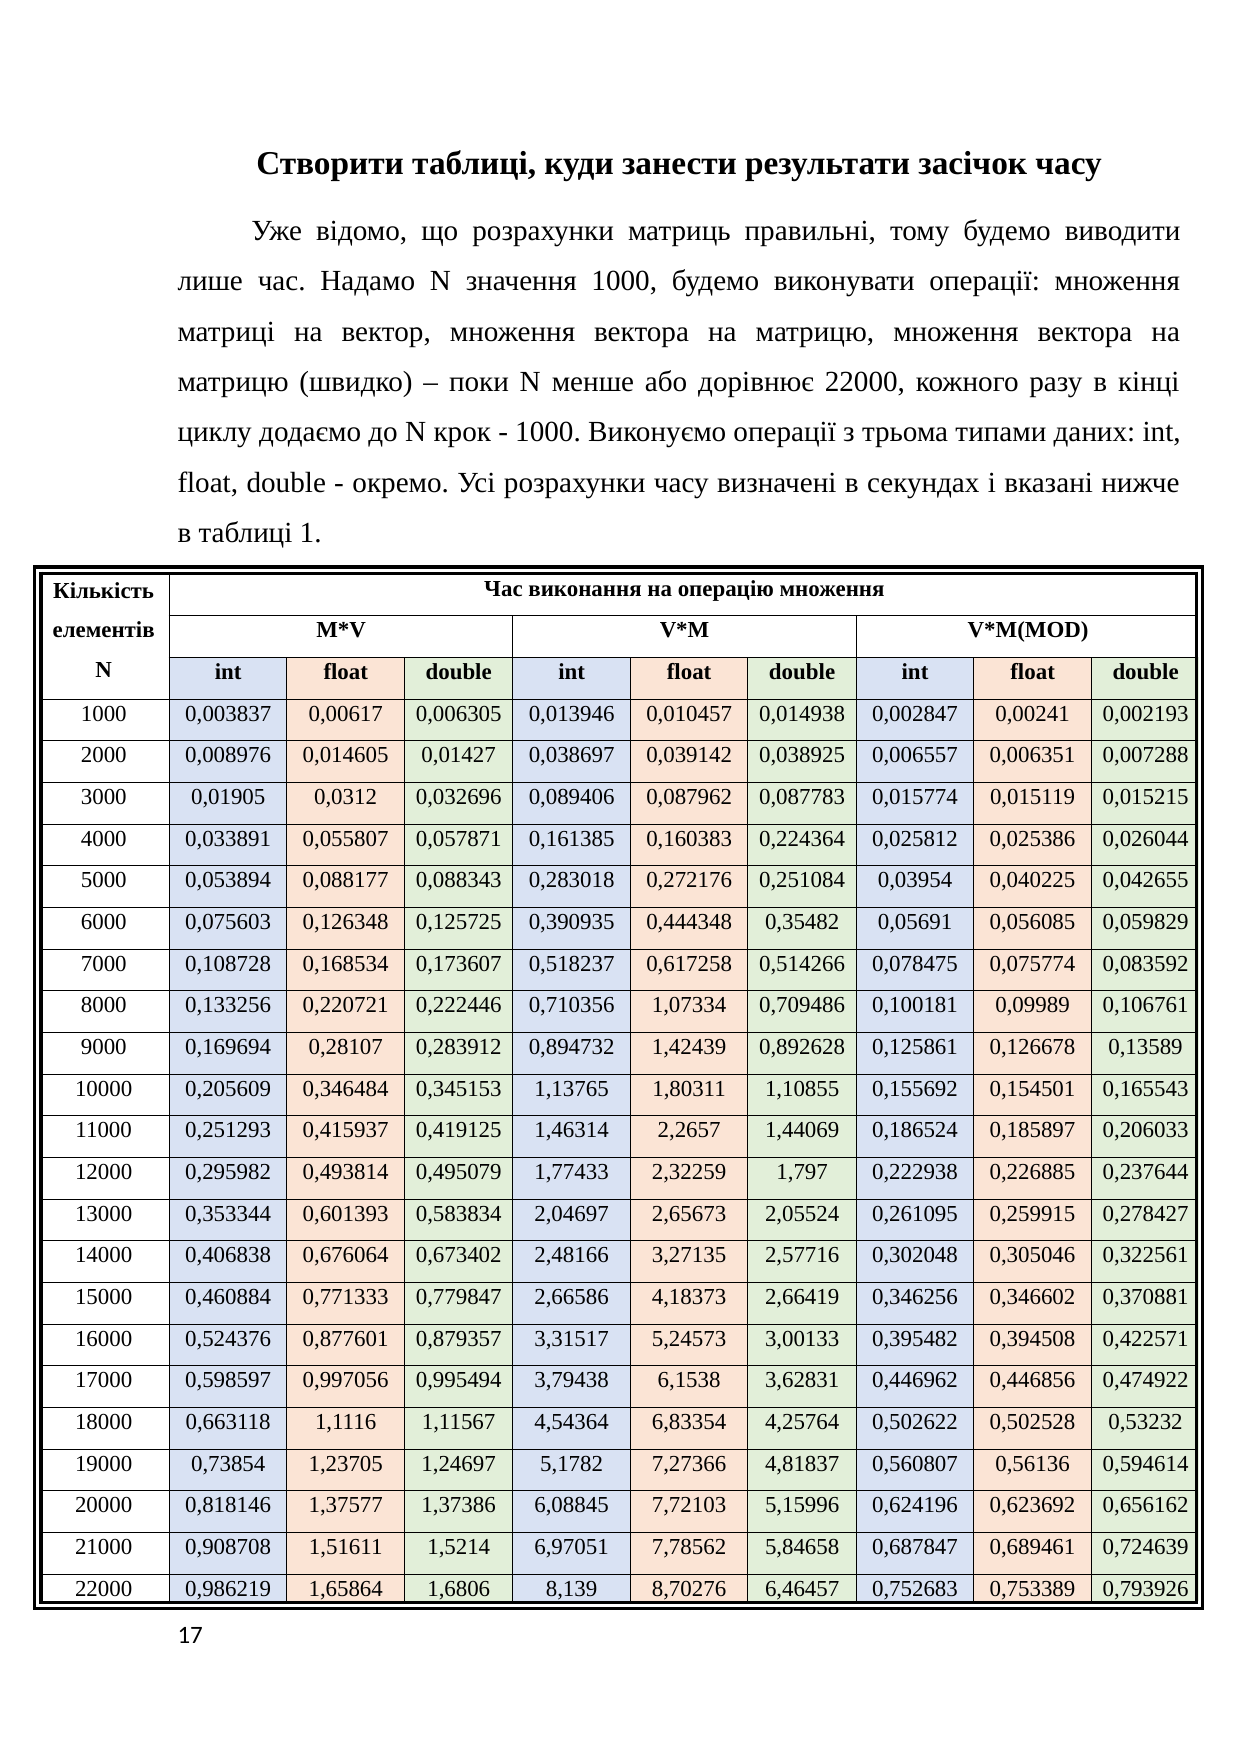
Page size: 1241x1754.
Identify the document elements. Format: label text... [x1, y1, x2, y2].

table_cell 0,818146 [170, 1491, 286, 1532]
table_cell 6,83354 [631, 1408, 747, 1449]
table_cell 0,710356 [513, 991, 630, 1032]
table_cell 0,460884 [170, 1283, 286, 1324]
table_cell 4,81837 [748, 1450, 856, 1490]
table_cell 22000 [43, 1575, 169, 1601]
table_cell 2,32259 [631, 1158, 747, 1199]
table_cell 9000 [43, 1033, 169, 1074]
table_cell 5,84658 [748, 1533, 856, 1574]
table_cell 0,687847 [857, 1533, 973, 1574]
table_cell 0,075774 [974, 950, 1091, 990]
table_cell 0,894732 [513, 1033, 630, 1074]
table_cell 4,54364 [513, 1408, 630, 1449]
table_cell 0,059829 [1092, 908, 1195, 949]
table_cell 18000 [43, 1408, 169, 1449]
table_cell 3,27135 [631, 1241, 747, 1282]
table_cell 0,075603 [170, 908, 286, 949]
table_cell 0,083592 [1092, 950, 1195, 990]
table_cell 0,617258 [631, 950, 747, 990]
table_cell 0,133256 [170, 991, 286, 1032]
table_cell 0,514266 [748, 950, 856, 990]
table_cell 11000 [43, 1116, 169, 1157]
table_cell 0,205609 [170, 1075, 286, 1115]
table_cell 0,370881 [1092, 1283, 1195, 1324]
table_cell 2,2657 [631, 1116, 747, 1157]
table_cell 0,237644 [1092, 1158, 1195, 1199]
table_cell 1,44069 [748, 1116, 856, 1157]
table_cell 0,169694 [170, 1033, 286, 1074]
table_cell 19000 [43, 1450, 169, 1490]
table_cell 0,185897 [974, 1116, 1091, 1157]
table_cell 2,66586 [513, 1283, 630, 1324]
table_cell 0,502622 [857, 1408, 973, 1449]
table_cell 1,51611 [287, 1533, 404, 1574]
table_cell 5000 [43, 866, 169, 907]
table_cell 0,089406 [513, 783, 630, 824]
table_cell 5,1782 [513, 1450, 630, 1490]
table_cell double [405, 658, 512, 699]
table_cell 0,014605 [287, 741, 404, 782]
table_cell 1,11567 [405, 1408, 512, 1449]
table_cell 0,006305 [405, 700, 512, 740]
table_cell 0,793926 [1092, 1575, 1195, 1601]
table_cell 0,09989 [974, 991, 1091, 1032]
table_cell 0,01905 [170, 783, 286, 824]
table_cell 1,65864 [287, 1575, 404, 1601]
table_cell 0,474922 [1092, 1366, 1195, 1407]
table_cell 4,18373 [631, 1283, 747, 1324]
table_cell 0,345153 [405, 1075, 512, 1115]
table_cell 0,278427 [1092, 1200, 1195, 1240]
table_cell 20000 [43, 1491, 169, 1532]
table_cell 7,27366 [631, 1450, 747, 1490]
table_cell 2,65673 [631, 1200, 747, 1240]
table_cell 0,35482 [748, 908, 856, 949]
table_cell 0,006351 [974, 741, 1091, 782]
table_cell 0,601393 [287, 1200, 404, 1240]
table_cell 0,168534 [287, 950, 404, 990]
table_cell 0,394508 [974, 1325, 1091, 1365]
table_cell 3,79438 [513, 1366, 630, 1407]
table_cell 4,25764 [748, 1408, 856, 1449]
table_cell 0,415937 [287, 1116, 404, 1157]
table_cell V*M(MOD) [857, 616, 1195, 657]
table_cell 0,015215 [1092, 783, 1195, 824]
table_cell 0,997056 [287, 1366, 404, 1407]
table_cell 0,106761 [1092, 991, 1195, 1032]
table_cell float [631, 658, 747, 699]
table_cell 0,224364 [748, 825, 856, 865]
table_cell 0,56136 [974, 1450, 1091, 1490]
table_cell 0,0312 [287, 783, 404, 824]
table_cell 0,040225 [974, 866, 1091, 907]
table_cell 0,283018 [513, 866, 630, 907]
table_cell 2000 [43, 741, 169, 782]
table_cell 0,779847 [405, 1283, 512, 1324]
table_cell 1,13765 [513, 1075, 630, 1115]
table_cell 0,259915 [974, 1200, 1091, 1240]
table_cell 0,126678 [974, 1033, 1091, 1074]
table_cell 10000 [43, 1075, 169, 1115]
table_cell 0,108728 [170, 950, 286, 990]
table_cell 0,05691 [857, 908, 973, 949]
table_cell 0,656162 [1092, 1491, 1195, 1532]
table_cell double [748, 658, 856, 699]
table_cell 1,24697 [405, 1450, 512, 1490]
table_cell 0,155692 [857, 1075, 973, 1115]
table_cell V*M [513, 616, 856, 657]
table_cell 0,251084 [748, 866, 856, 907]
table_cell 5,15996 [748, 1491, 856, 1532]
table_cell 0,346256 [857, 1283, 973, 1324]
table_cell 7000 [43, 950, 169, 990]
table_cell 16000 [43, 1325, 169, 1365]
table_cell 0,709486 [748, 991, 856, 1032]
table_cell 0,322561 [1092, 1241, 1195, 1282]
table_cell 0,493814 [287, 1158, 404, 1199]
table_cell 0,13589 [1092, 1033, 1195, 1074]
table_cell 0,986219 [170, 1575, 286, 1601]
table_cell 0,032696 [405, 783, 512, 824]
table_cell 0,53232 [1092, 1408, 1195, 1449]
table_cell 0,173607 [405, 950, 512, 990]
table_cell 0,100181 [857, 991, 973, 1032]
table_cell 1,46314 [513, 1116, 630, 1157]
table_cell 8,139 [513, 1575, 630, 1601]
table_cell 17000 [43, 1366, 169, 1407]
table_cell 0,752683 [857, 1575, 973, 1601]
table_cell 0,524376 [170, 1325, 286, 1365]
table_cell 0,28107 [287, 1033, 404, 1074]
table_cell 0,056085 [974, 908, 1091, 949]
table_cell 0,002193 [1092, 700, 1195, 740]
table_cell 0,015774 [857, 783, 973, 824]
table_cell int [170, 658, 286, 699]
table_cell 1,797 [748, 1158, 856, 1199]
table_cell 0,346484 [287, 1075, 404, 1115]
table_cell 0,673402 [405, 1241, 512, 1282]
table_cell 0,908708 [170, 1533, 286, 1574]
table_cell float [287, 658, 404, 699]
table_cell 7,72103 [631, 1491, 747, 1532]
table_cell 0,251293 [170, 1116, 286, 1157]
table_cell 7,78562 [631, 1533, 747, 1574]
table_cell 0,302048 [857, 1241, 973, 1282]
table_cell 0,015119 [974, 783, 1091, 824]
table_cell 0,03954 [857, 866, 973, 907]
table_cell 0,395482 [857, 1325, 973, 1365]
table_cell 0,495079 [405, 1158, 512, 1199]
table_cell 0,676064 [287, 1241, 404, 1282]
table_cell 0,01427 [405, 741, 512, 782]
table_cell 1000 [43, 700, 169, 740]
table_cell 2,05524 [748, 1200, 856, 1240]
table_cell 12000 [43, 1158, 169, 1199]
table_cell 0,186524 [857, 1116, 973, 1157]
table_cell 0,446856 [974, 1366, 1091, 1407]
table_cell 0,025386 [974, 825, 1091, 865]
text Уже відомо, що розрахунки матриць правильні, тому будемо виводити лише час. Надамо N значення 1000, будемо виконувати операції: множення матриці на вектор, множення вектора на матрицю, множення вектора на матрицю (швидко) – поки N менше або дорівнює 22000, кожного разу в кінці циклу додаємо до N крок - 1000. Виконуємо операції з трьома типами даних: int, float, double - окремо. Усі розрахунки часу визначені в секундах і вказані нижче в таблиці 1. [177, 213, 1181, 548]
table_cell 2,57716 [748, 1241, 856, 1282]
table_cell 0,419125 [405, 1116, 512, 1157]
table_cell 0,161385 [513, 825, 630, 865]
table_cell 0,125725 [405, 908, 512, 949]
table_cell 0,892628 [748, 1033, 856, 1074]
table_cell 0,013946 [513, 700, 630, 740]
table_cell 6,08845 [513, 1491, 630, 1532]
table_cell 0,039142 [631, 741, 747, 782]
table_cell 1,37386 [405, 1491, 512, 1532]
table_cell 0,877601 [287, 1325, 404, 1365]
table_cell 0,446962 [857, 1366, 973, 1407]
table_cell 3,62831 [748, 1366, 856, 1407]
table_cell 0,623692 [974, 1491, 1091, 1532]
table_cell 0,73854 [170, 1450, 286, 1490]
table_cell 0,160383 [631, 825, 747, 865]
table_cell 1,42439 [631, 1033, 747, 1074]
table_cell 3,00133 [748, 1325, 856, 1365]
table_cell 1,77433 [513, 1158, 630, 1199]
table_cell 6,46457 [748, 1575, 856, 1601]
table_cell 0,057871 [405, 825, 512, 865]
table_cell 0,444348 [631, 908, 747, 949]
table_cell 0,502528 [974, 1408, 1091, 1449]
table_cell 0,033891 [170, 825, 286, 865]
table_cell 0,053894 [170, 866, 286, 907]
table_cell 0,003837 [170, 700, 286, 740]
table_cell 0,088177 [287, 866, 404, 907]
table_cell 0,518237 [513, 950, 630, 990]
table_cell 0,222938 [857, 1158, 973, 1199]
table_cell 1,23705 [287, 1450, 404, 1490]
table_cell 0,206033 [1092, 1116, 1195, 1157]
table_cell 0,038697 [513, 741, 630, 782]
table_cell 0,125861 [857, 1033, 973, 1074]
table_cell 2,04697 [513, 1200, 630, 1240]
table_cell 0,226885 [974, 1158, 1091, 1199]
table_cell 0,014938 [748, 700, 856, 740]
table_cell 1,5214 [405, 1533, 512, 1574]
text Створити таблиці, куди занести результати засічок часу [177, 143, 1181, 181]
table_cell 5,24573 [631, 1325, 747, 1365]
table_cell int [857, 658, 973, 699]
table_cell 3000 [43, 783, 169, 824]
table_cell 0,025812 [857, 825, 973, 865]
table_cell 1,10855 [748, 1075, 856, 1115]
table_cell 0,771333 [287, 1283, 404, 1324]
table_cell 0,406838 [170, 1241, 286, 1282]
table_cell 8000 [43, 991, 169, 1032]
table_cell 0,995494 [405, 1366, 512, 1407]
table_cell 14000 [43, 1241, 169, 1282]
table_cell 0,087783 [748, 783, 856, 824]
table_cell 0,088343 [405, 866, 512, 907]
table_cell 0,006557 [857, 741, 973, 782]
table_cell 1,80311 [631, 1075, 747, 1115]
table_cell 13000 [43, 1200, 169, 1240]
table_cell 0,346602 [974, 1283, 1091, 1324]
table_cell 0,00241 [974, 700, 1091, 740]
table_cell 0,220721 [287, 991, 404, 1032]
table_cell 6000 [43, 908, 169, 949]
table_cell 0,272176 [631, 866, 747, 907]
table_cell 0,422571 [1092, 1325, 1195, 1365]
table_cell 0,222446 [405, 991, 512, 1032]
table_cell 1,1116 [287, 1408, 404, 1449]
table_cell 0,042655 [1092, 866, 1195, 907]
table_cell 0,165543 [1092, 1075, 1195, 1115]
table_cell 0,624196 [857, 1491, 973, 1532]
table_cell 0,010457 [631, 700, 747, 740]
table_cell 0,753389 [974, 1575, 1091, 1601]
table_cell 8,70276 [631, 1575, 747, 1601]
table_cell 0,055807 [287, 825, 404, 865]
table_cell 6,97051 [513, 1533, 630, 1574]
table_cell 0,724639 [1092, 1533, 1195, 1574]
table_cell 2,66419 [748, 1283, 856, 1324]
table_cell 0,560807 [857, 1450, 973, 1490]
table_cell 0,078475 [857, 950, 973, 990]
table_cell 0,002847 [857, 700, 973, 740]
table_cell 15000 [43, 1283, 169, 1324]
table_cell 0,689461 [974, 1533, 1091, 1574]
table_cell 0,126348 [287, 908, 404, 949]
table_cell 0,390935 [513, 908, 630, 949]
table_cell 0,283912 [405, 1033, 512, 1074]
table_cell 0,038925 [748, 741, 856, 782]
table_cell 0,879357 [405, 1325, 512, 1365]
table_header Кількість eлементів N [38, 569, 169, 699]
table_cell 0,594614 [1092, 1450, 1195, 1490]
table_cell 0,663118 [170, 1408, 286, 1449]
table_cell 0,583834 [405, 1200, 512, 1240]
table_cell 0,007288 [1092, 741, 1195, 782]
table_cell 2,48166 [513, 1241, 630, 1282]
table_cell 4000 [43, 825, 169, 865]
table_cell 0,008976 [170, 741, 286, 782]
table_cell 1,07334 [631, 991, 747, 1032]
table_cell 0,026044 [1092, 825, 1195, 865]
table_cell 0,305046 [974, 1241, 1091, 1282]
table_cell 0,087962 [631, 783, 747, 824]
table_cell double [1092, 658, 1195, 699]
table_cell 0,261095 [857, 1200, 973, 1240]
table_cell 21000 [43, 1533, 169, 1574]
table_cell M*V [170, 616, 512, 657]
table_cell 0,295982 [170, 1158, 286, 1199]
table_cell float [974, 658, 1091, 699]
table_cell 1,37577 [287, 1491, 404, 1532]
table_cell 3,31517 [513, 1325, 630, 1365]
table_cell 0,598597 [170, 1366, 286, 1407]
table_cell 0,00617 [287, 700, 404, 740]
table_cell 1,6806 [405, 1575, 512, 1601]
table_cell 0,353344 [170, 1200, 286, 1240]
table_cell 0,154501 [974, 1075, 1091, 1115]
table_cell 6,1538 [631, 1366, 747, 1407]
table_header Час виконання на операцію множення [169, 569, 1199, 615]
table_cell int [513, 658, 630, 699]
